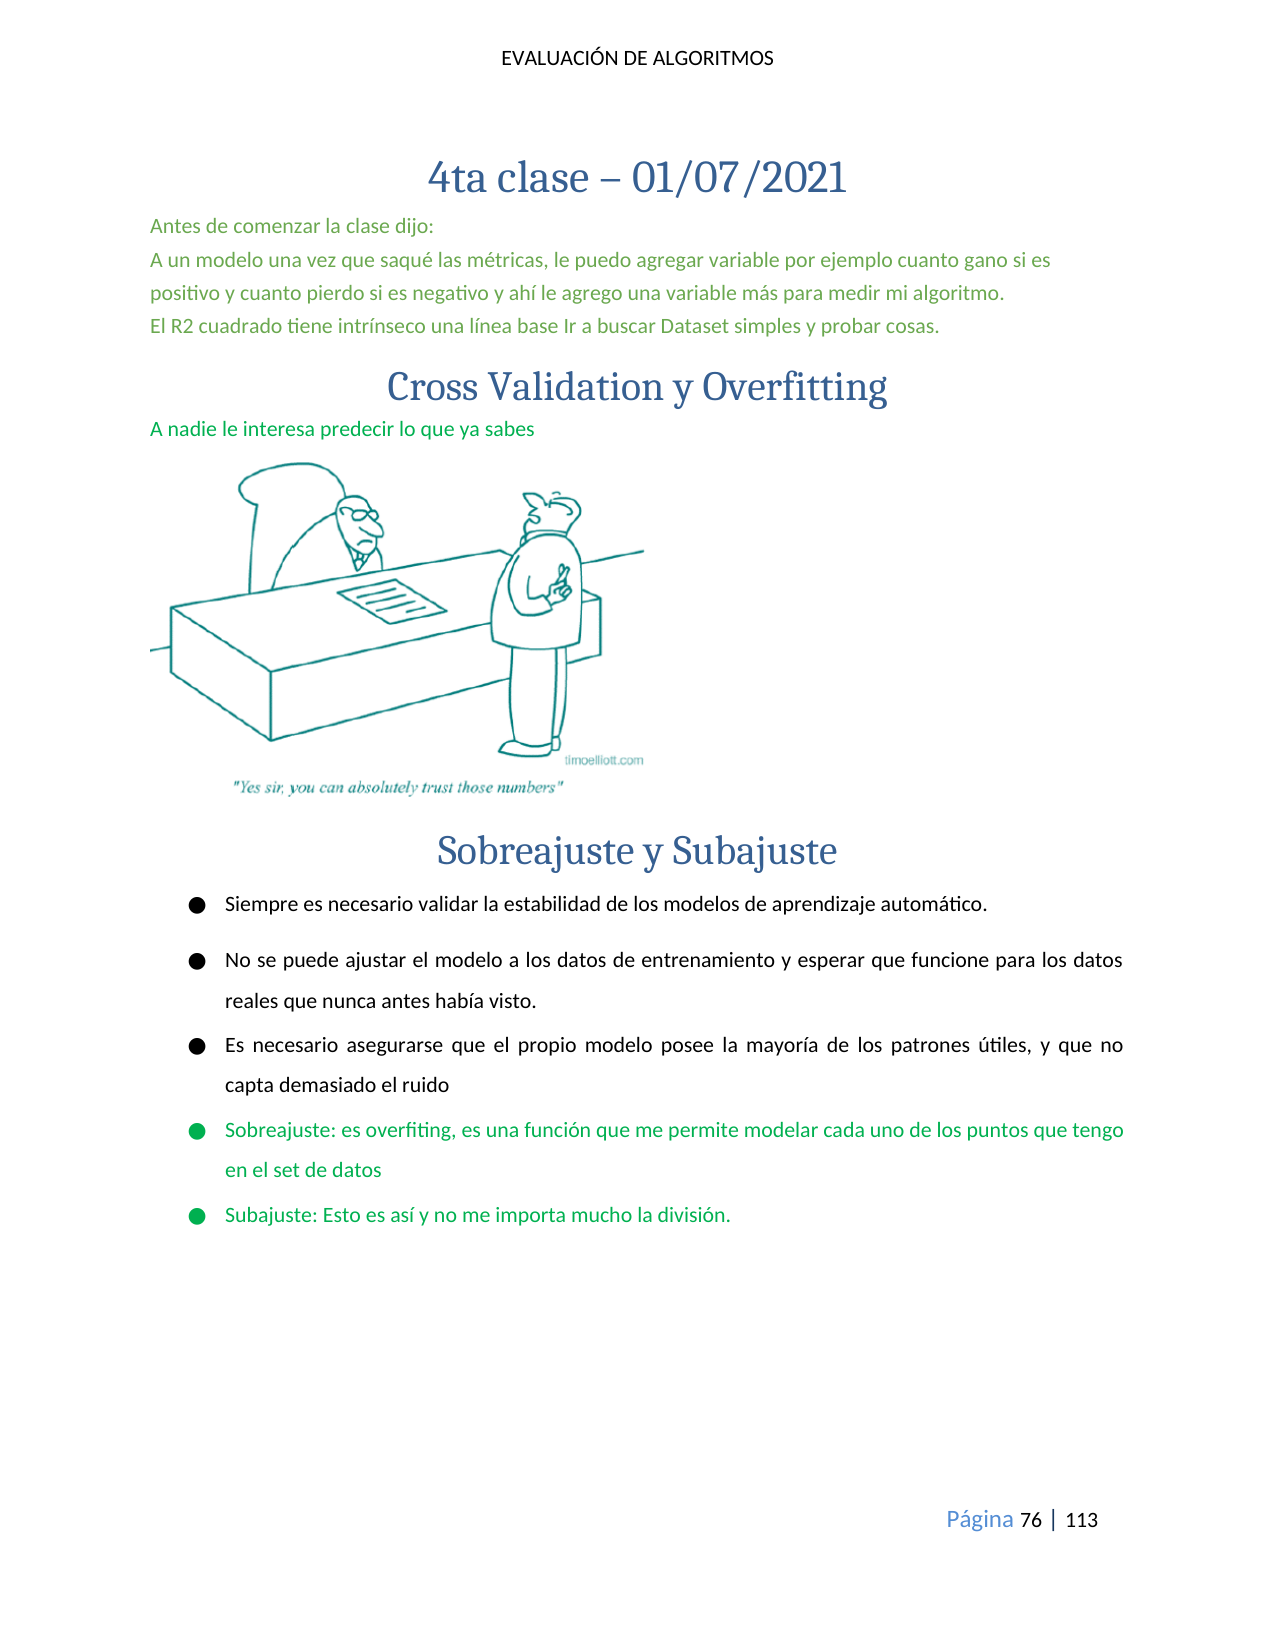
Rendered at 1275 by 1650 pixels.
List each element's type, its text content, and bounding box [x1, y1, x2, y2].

text Antes de comenzar la clase dijo: [150, 213, 1125, 239]
subtitle Sobreajuste y Subajuste [150, 827, 1125, 875]
text A nadie le interesa predecir lo que ya sabes [150, 415, 1125, 441]
list Siempre es necesario validar la estabilidad de los modelos de aprendizaje automático. [187, 879, 1125, 924]
list No se puede ajustar el modelo a los datos de entrenamiento y esperar que funcione para los datos reales que nunca antes había visto. [187, 935, 1125, 1013]
list Subajuste: Esto es así y no me importa mucho la división. [187, 1190, 1125, 1235]
text A un modelo una vez que saqué las métricas, le puedo agregar variable por ejemplo cuanto gano si es positivo y cuanto pierdo si es negativo y ahí le agrego una variable más para medir mi algoritmo. [150, 246, 1125, 306]
subtitle 4ta clase – 01/07/2021 [150, 152, 1125, 204]
list Es necesario asegurarse que el propio modelo posee la mayoría de los patrones útiles, y que no capta demasiado el ruido [187, 1020, 1125, 1098]
text El R2 cuadrado tiene intrínseco una línea base Ir a buscar Dataset simples y probar cosas. [150, 313, 1125, 339]
picture [150, 448, 656, 804]
list Sobreajuste: es overfiting, es una función que me permite modelar cada uno de los puntos que tengo en el set de datos [187, 1105, 1125, 1183]
subtitle Cross Validation y Overfitting [150, 363, 1125, 411]
